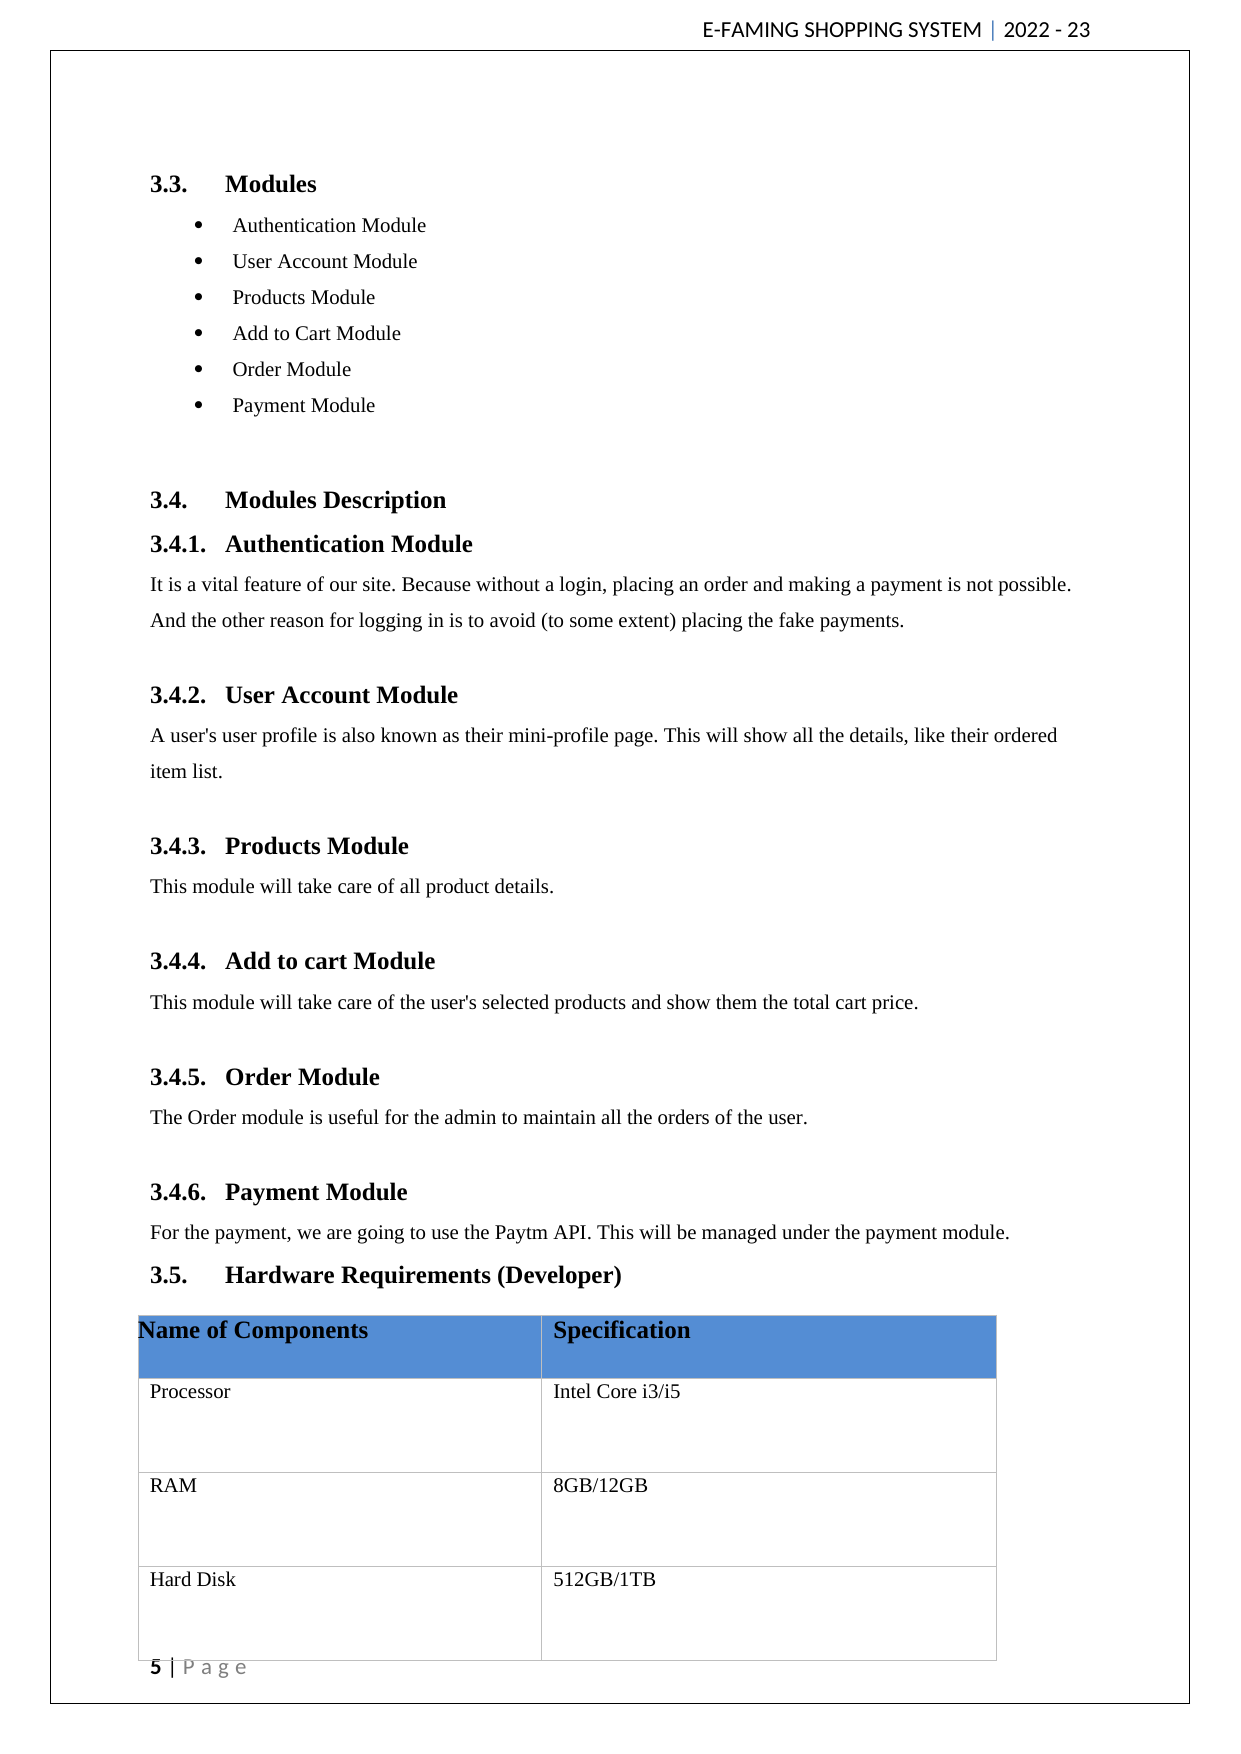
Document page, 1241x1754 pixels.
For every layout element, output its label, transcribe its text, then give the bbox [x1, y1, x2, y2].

table_cell Intel Core i3/i5 [542, 1379, 996, 1472]
table_cell Processor [139, 1379, 541, 1472]
list User Account Module [195, 248, 1090, 273]
table_cell Hard Disk [139, 1567, 541, 1660]
subtitle Products Module [150, 831, 1090, 860]
text This module will take care of all product details. [150, 874, 1090, 898]
subtitle Add to cart Module [150, 946, 1090, 975]
subtitle Hardware Requirements (Developer) [150, 1260, 1090, 1289]
subtitle User Account Module [150, 680, 1090, 709]
table_cell 8GB/12GB [542, 1473, 996, 1566]
table_cell RAM [139, 1473, 541, 1566]
table_cell 512GB/1TB [542, 1567, 996, 1660]
list Order Module [195, 357, 1090, 381]
text This module will take care of the user's selected products and show them the total cart price. [150, 989, 1090, 1014]
subtitle Modules Description [150, 486, 1090, 514]
subtitle Modules [150, 169, 1090, 198]
text It is a vital feature of our site. Because without a login, placing an order and making a payment is not possible. And the other reason for logging in is to avoid (to some extent) placing the fake payments. [150, 572, 1090, 632]
text A user's user profile is also known as their mini-profile page. This will show all the details, like their ordered item list. [150, 723, 1090, 783]
subtitle Order Module [150, 1062, 1090, 1090]
table_header Name of Components [139, 1316, 541, 1378]
list Authentication Module [195, 212, 1090, 237]
table_header Specification [542, 1316, 996, 1378]
text The Order module is useful for the admin to maintain all the orders of the user. [150, 1105, 1090, 1129]
list Add to Cart Module [195, 321, 1090, 345]
text For the payment, we are going to use the Paytm API. This will be managed under the payment module. [150, 1220, 1090, 1244]
list Payment Module [195, 393, 1090, 417]
list Products Module [195, 284, 1090, 309]
subtitle Authentication Module [150, 529, 1090, 557]
subtitle Payment Module [150, 1177, 1090, 1206]
